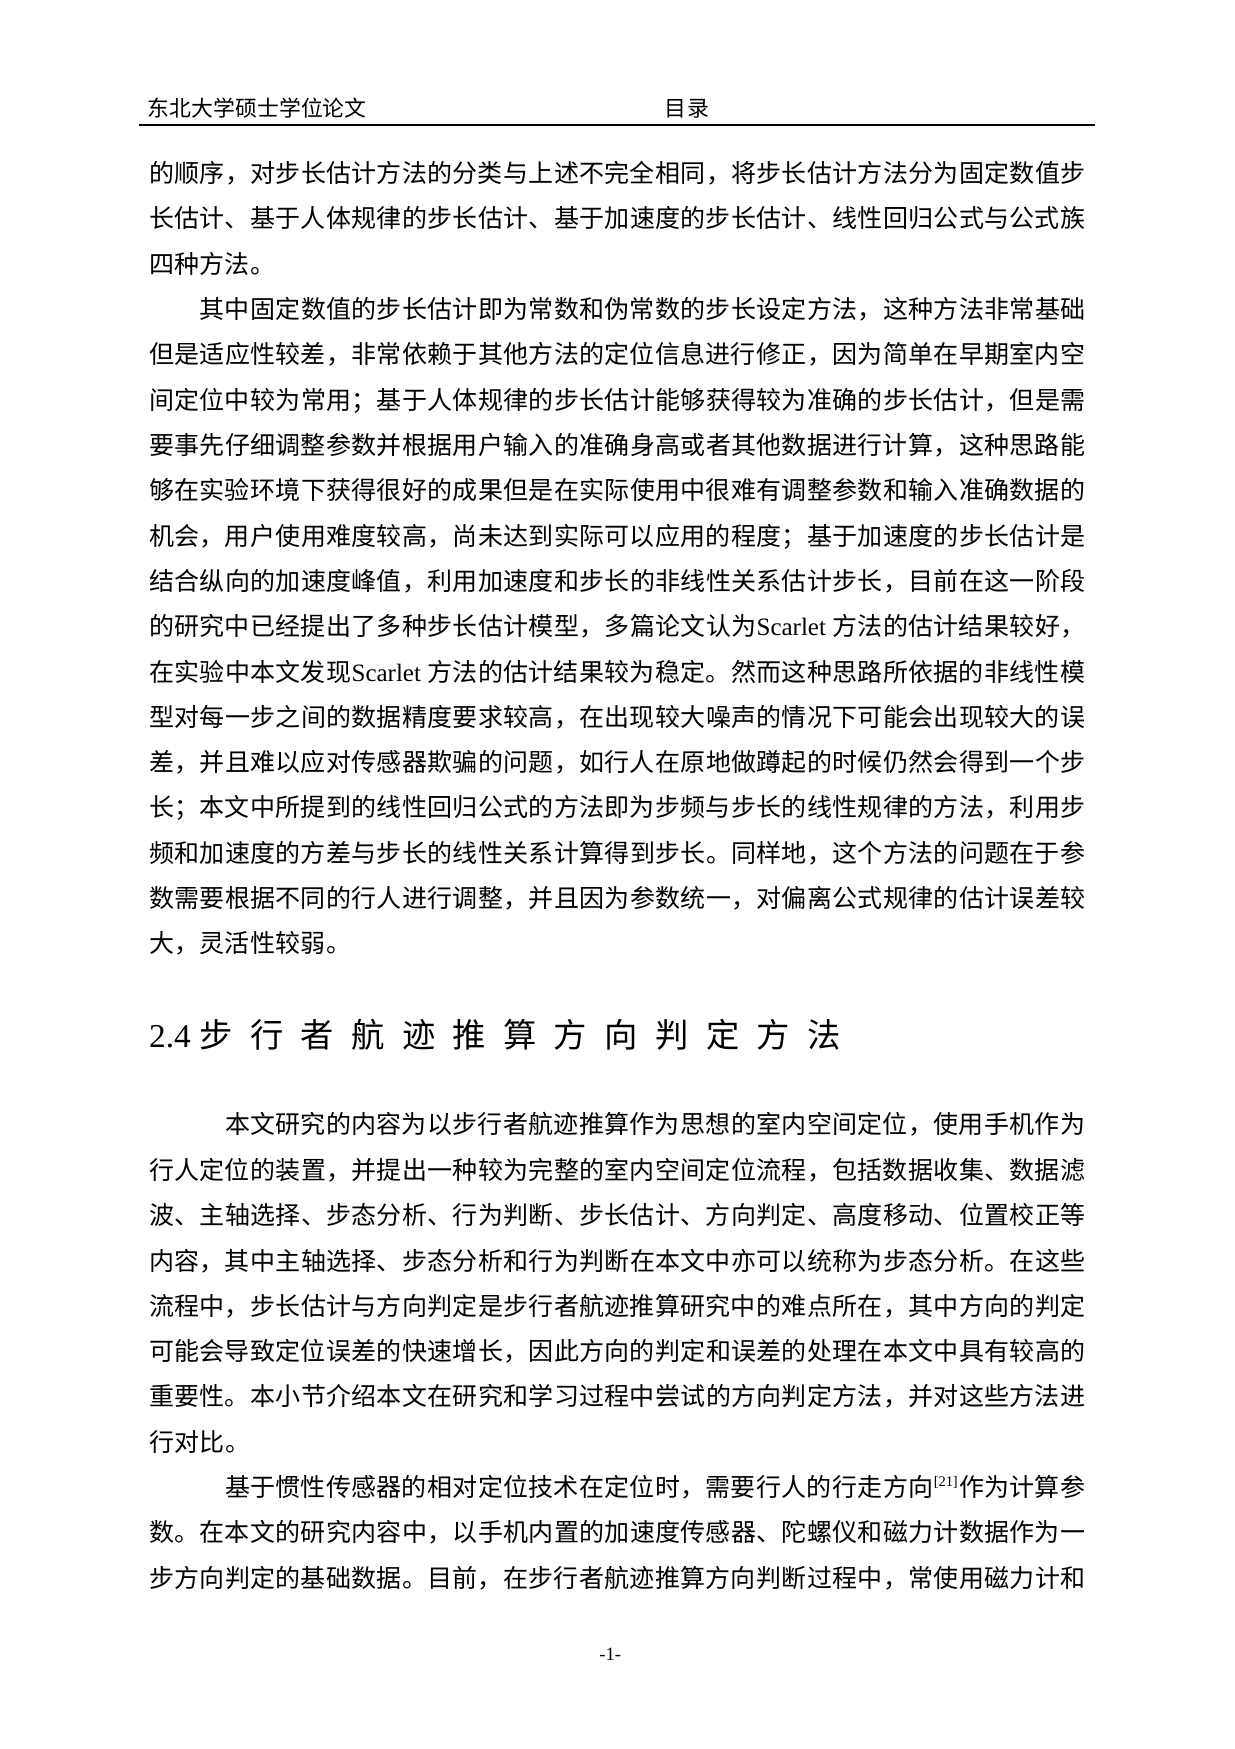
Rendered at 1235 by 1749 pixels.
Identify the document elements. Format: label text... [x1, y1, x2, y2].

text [149, 149, 1085, 285]
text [149, 1463, 1085, 1599]
subtitle 步行者航迹推算方向判定方法 [149, 987, 1085, 1078]
text 本文研究的内容为以步行者航迹推算作为思想的室内空间定位，使用手机作为行人定位的装置，并提出一种较为完整的室内空间定位流程，包括数据收集、数据滤波、主轴选择、步态分析、行为判断、步长估计、方向判定、高度移动、位置校正等内容，其中主轴选择、步态分析和行为判断在本文中亦可以统称为步态分析。在这些流程中，步长估计与方向判定是步行者航迹推算研究中的难点所在，其中方向的判定可能会导致定位误差的快速增长，因此方向的判定和误差的处理在本文中具有较高的重要性。本小节介绍本文在研究和学习过程中尝试的方向判定方法，并对这些方法进行对比。 [149, 1101, 1085, 1463]
text 其中固定数值的步长估计即为常数和伪常数的步长设定方法，这种方法非常基础但是适应性较差，非常依赖于其他方法的定位信息进行修正，因为简单在早期室内空间定位中较为常用；基于人体规律的步长估计能够获得较为准确的步长估计，但是需要事先仔细调整参数并根据用户输入的准确身高或者其他数据进行计算，这种思路能够在实验环境下获得很好的成果但是在实际使用中很难有调整参数和输入准确数据的机会，用户使用难度较高，尚未达到实际可以应用的程度；基于加速度的步长估计是结合纵向的加速度峰值，利用加速度和步长的非线性关系估计步长，目前在这一阶段的研究中已经提出了多种步长估计模型，多篇论文认为Scarlet方法的估计结果较好，在实验中本文发现Scarlet方法的估计结果较为稳定。然而这种思路所依据的非线性模型对每一步之间的数据精度要求较高，在出现较大噪声的情况下可能会出现较大的误差，并且难以应对传感器欺骗的问题，如行人在原地做蹲起的时候仍然会得到一个步长；本文中所提到的线性回归公式的方法即为步频与步长的线性规律的方法，利用步频和加速度的方差与步长的线性关系计算得到步长。同样地，这个方法的问题在于参数需要根据不同的行人进行调整，并且因为参数统一，对偏离公式规律的估计误差较大，灵活性较弱。 [149, 285, 1085, 965]
